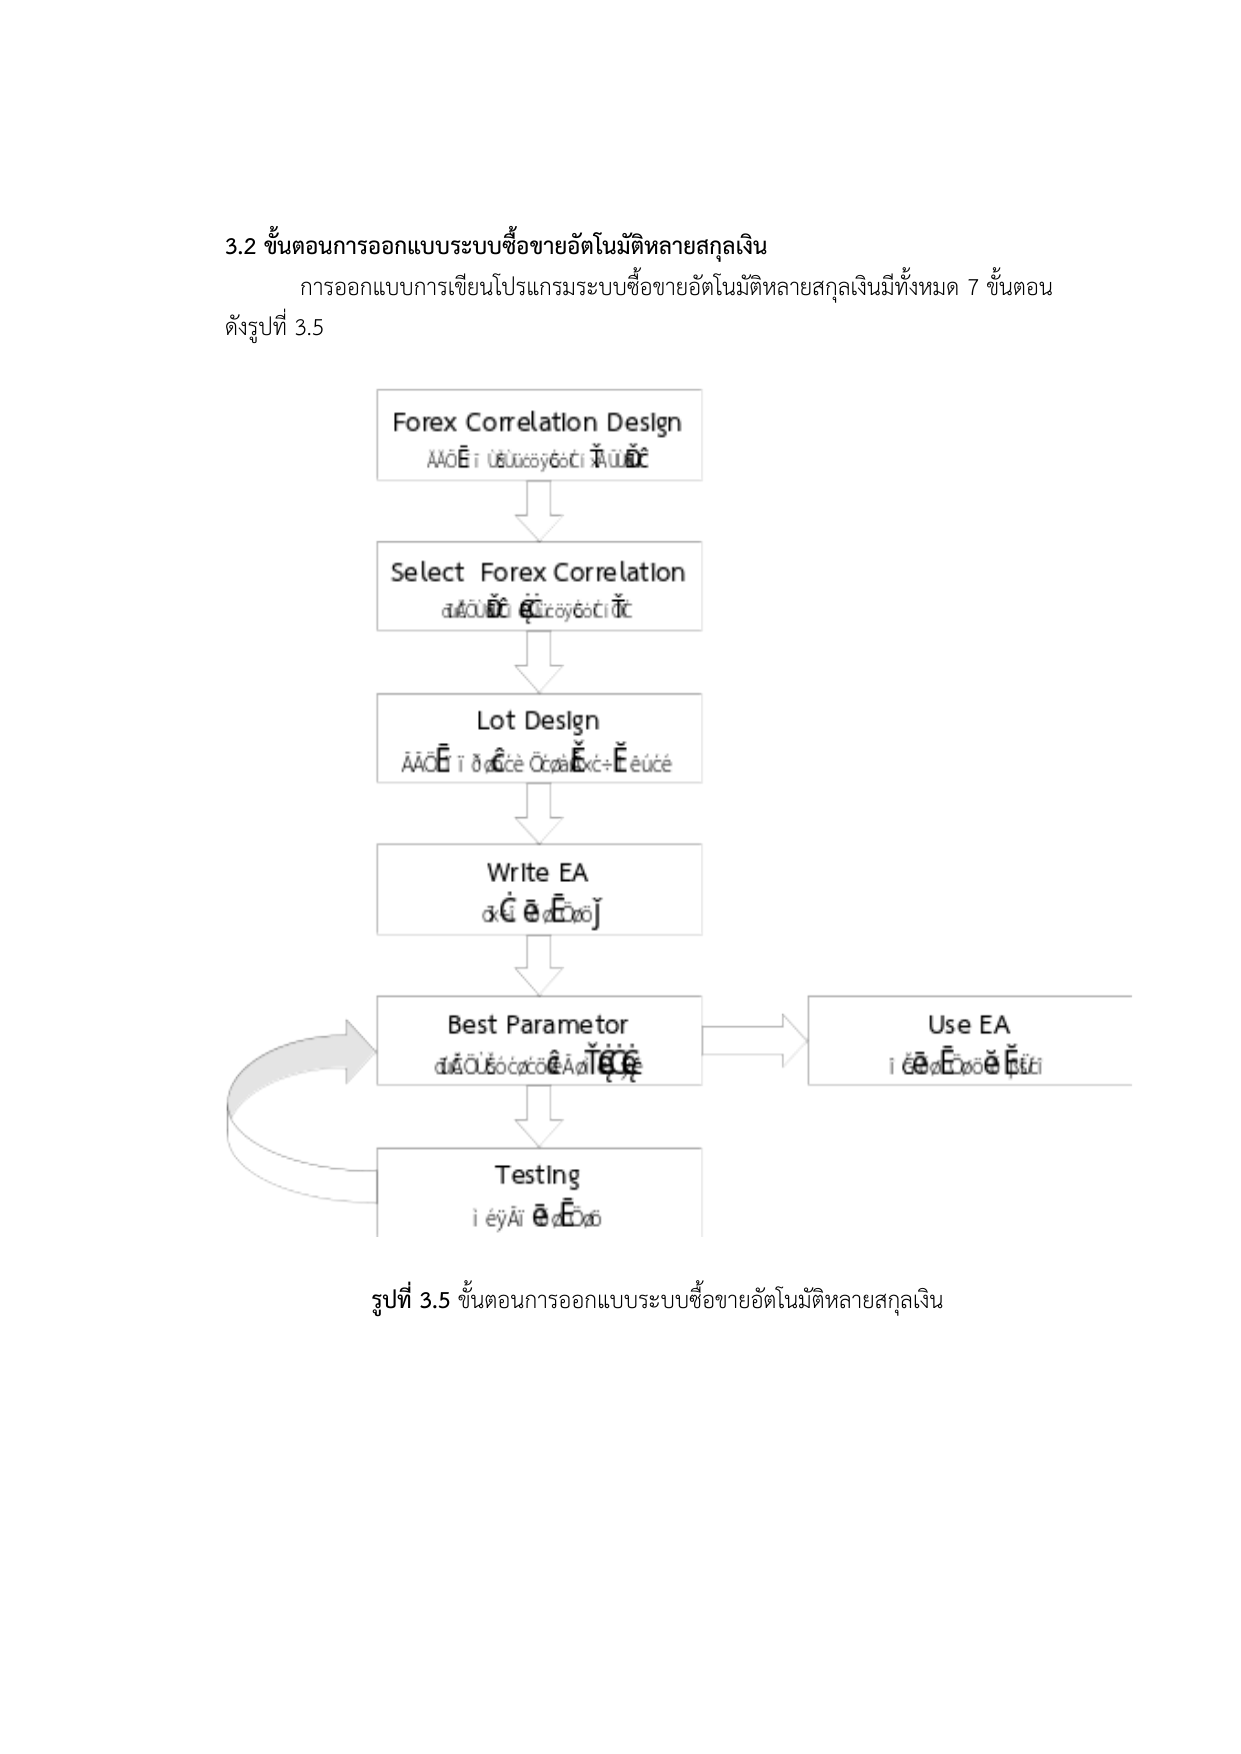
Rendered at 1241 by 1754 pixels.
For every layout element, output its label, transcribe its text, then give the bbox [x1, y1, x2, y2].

text การออกแบบการเขียนโปรแกรมระบบซื้อขายอัตโนมัติหลายสกุลเงินมีทั้งหมด 7 ขั้นตอน [225, 266, 1090, 303]
text ดังรูปที่ 3.5 [225, 306, 1090, 344]
text รูปที่ 3.5 ขั้นตอนการออกแบบระบบซื้อขายอัตโนมัติหลายสกุลเงิน [225, 1279, 1090, 1317]
text 3.2 ขั้นตอนการออกแบบระบบซื้อขายอัตโนมัติหลายสกุลเงิน [225, 225, 1090, 263]
